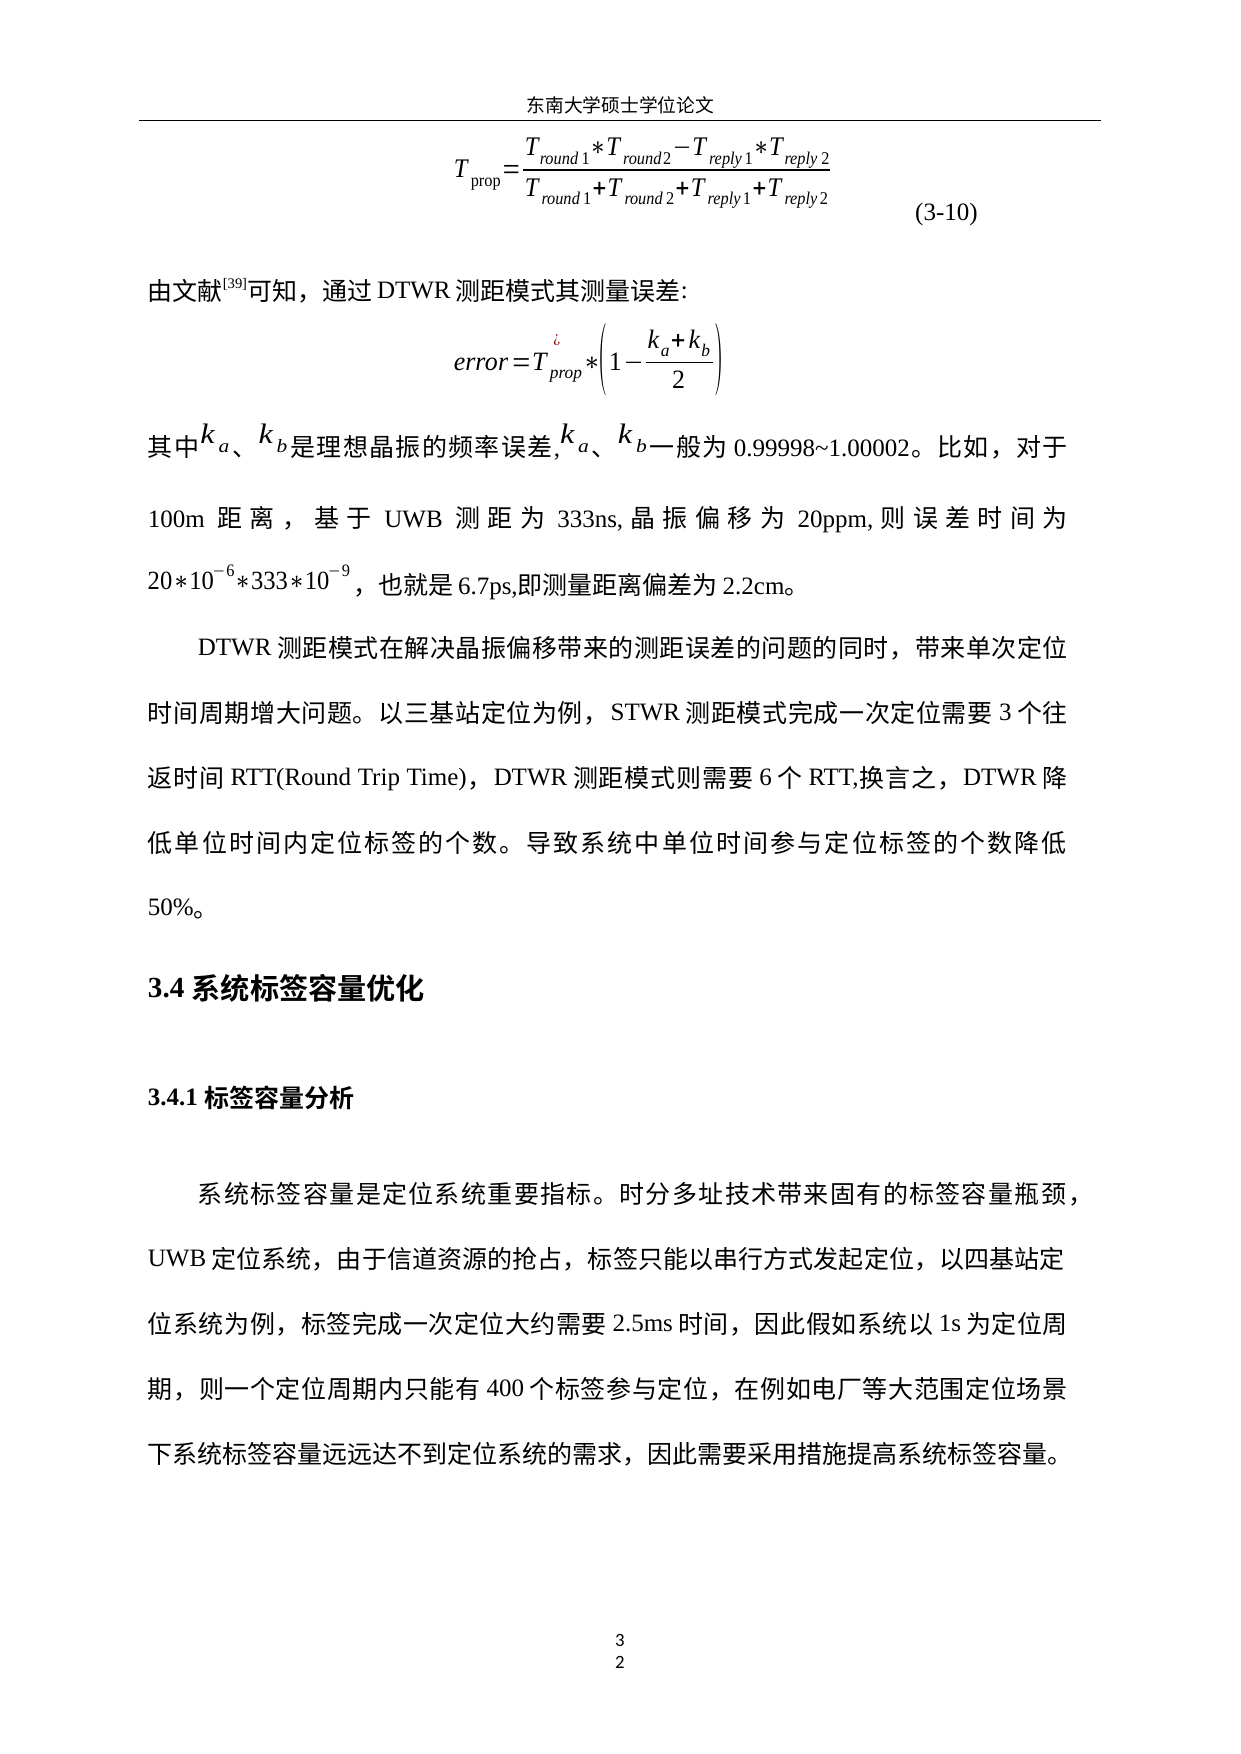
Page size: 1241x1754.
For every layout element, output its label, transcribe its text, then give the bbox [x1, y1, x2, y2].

text 其中、是理想晶振的频率误差,、一般为0.99998~1.00002。比如，对于100m距离，基于UWB测距为333ns,晶振偏移为20ppm,则误差时间为，也就是6.7ps,即测量距离偏差为2.2cm。 [148, 419, 1068, 614]
text (3-10) [410, 127, 1068, 257]
text 系统标签容量是定位系统重要指标。时分多址技术带来固有的标签容量瓶颈，UWB定位系统，由于信道资源的抢占，标签只能以串行方式发起定位，以四基站定位系统为例，标签完成一次定位大约需要2.5ms时间，因此假如系统以1s为定位周期，则一个定位周期内只能有400个标签参与定位，在例如电厂等大范围定位场景下系统标签容量远远达不到定位系统的需求，因此需要采用措施提高系统标签容量。 [148, 1160, 1068, 1485]
subtitle 3.4.1 标签容量分析 [148, 1064, 1093, 1129]
text DTWR测距模式在解决晶振偏移带来的测距误差的问题的同时，带来单次定位时间周期增大问题。以三基站定位为例，STWR测距模式完成一次定位需要3个往返时间RTT(Round Trip Time)，DTWR测距模式则需要6个RTT,换言之，DTWR降低单位时间内定位标签的个数。导致系统中单位时间参与定位标签的个数降低50%。 [148, 614, 1068, 939]
text 由文献[39]可知，通过DTWR测距模式其测量误差: [148, 257, 1068, 322]
subtitle 3.4 系统标签容量优化 [148, 954, 1093, 1019]
